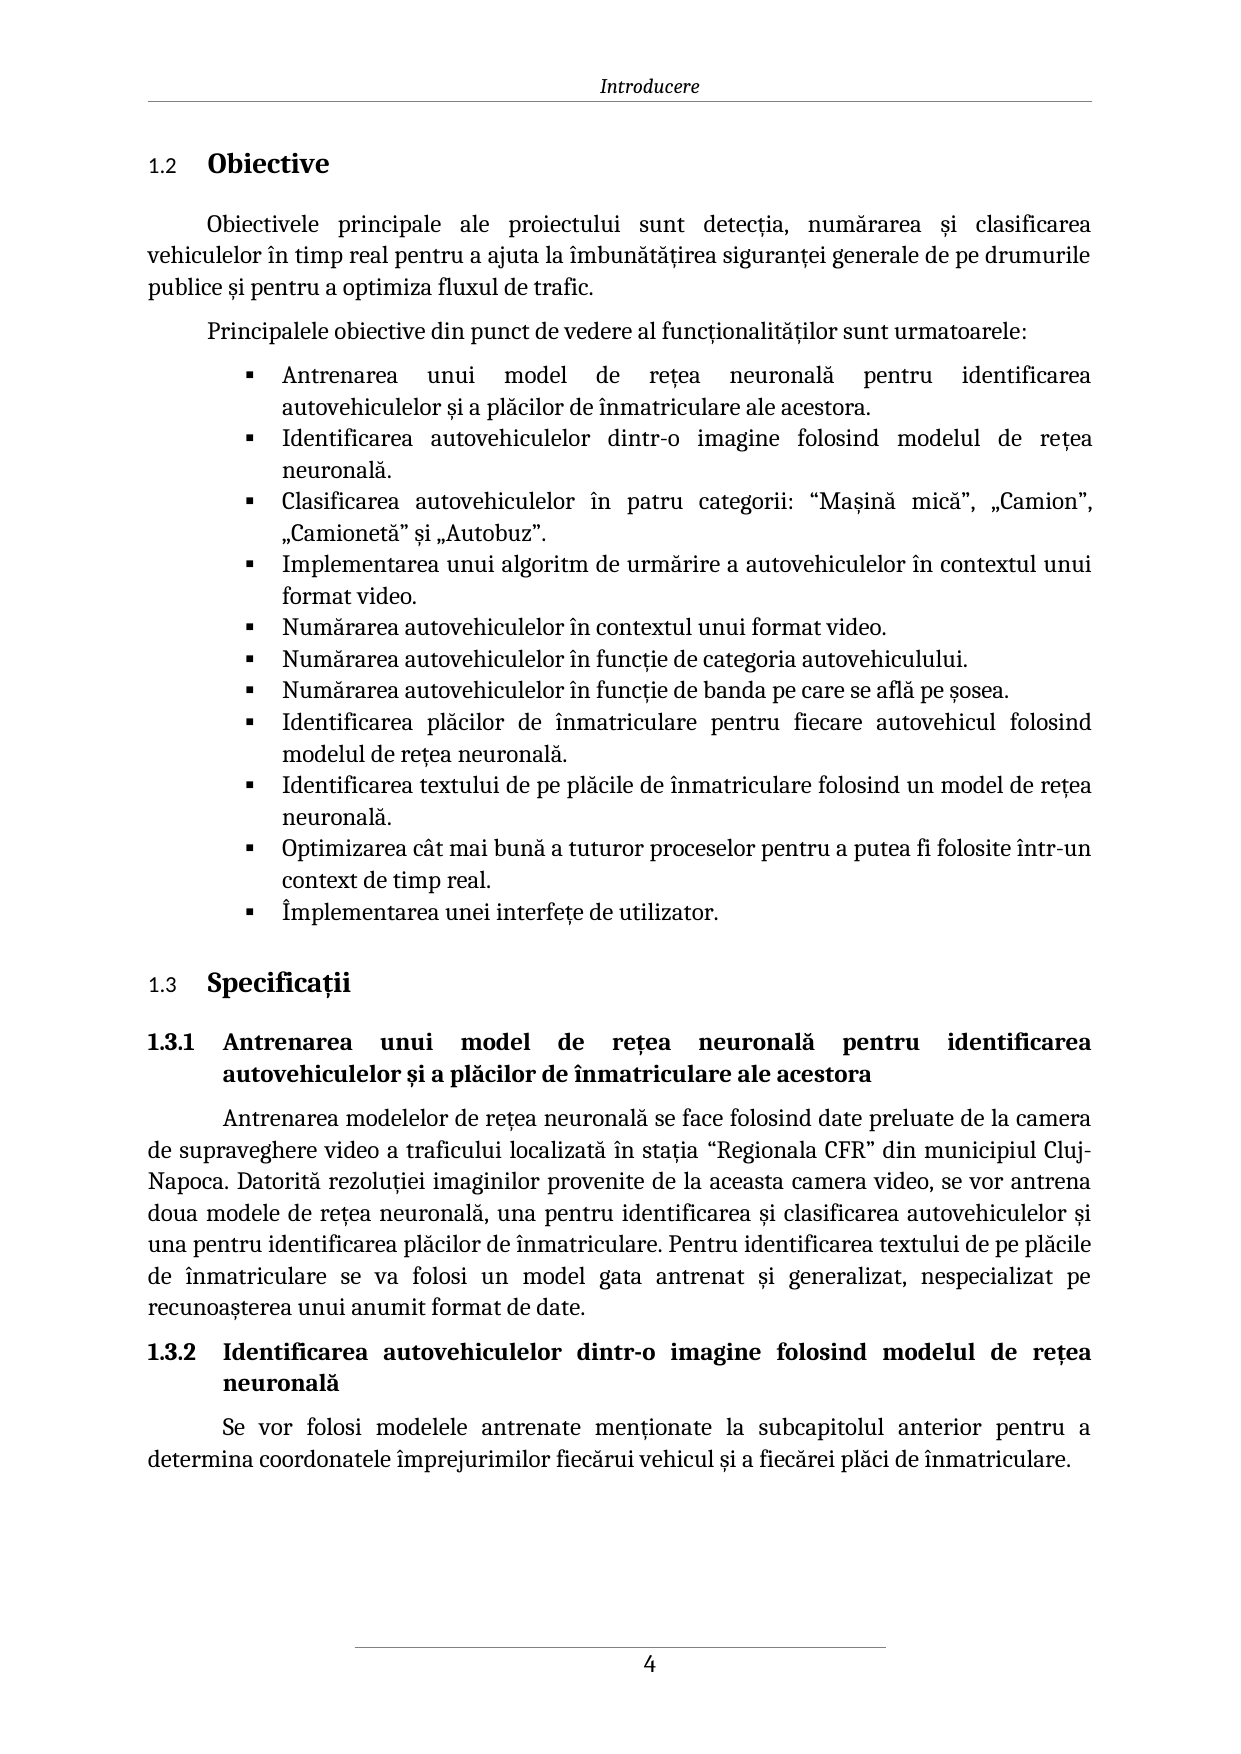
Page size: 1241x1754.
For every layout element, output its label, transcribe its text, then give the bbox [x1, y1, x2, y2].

list Optimizarea cât mai bună a tuturor proceselor pentru a putea fi folosite într-un context de timp real. [244, 834, 1092, 894]
list Numărarea autovehiculelor în funcție de categoria autovehiculului. [244, 645, 1092, 674]
list Împlementarea unei interfețe de utilizator. [244, 897, 1092, 926]
list Identificarea plăcilor de înmatriculare pentru fiecare autovehicul folosind modelul de rețea neuronală. [244, 708, 1092, 768]
list Clasificarea autovehiculelor în patru categorii: “Mașină mică”, „Camion”, „Camionetă” și „Autobuz”. [244, 487, 1092, 547]
list Identificarea autovehiculelor dintr-o imagine folosind modelul de rețea neuronală. [244, 424, 1092, 484]
subtitle Specificații [148, 966, 1092, 1000]
subtitle Antrenarea unui model de rețea neuronală pentru identificarea autovehiculelor și a plăcilor de înmatriculare ale acestora [148, 1028, 1092, 1089]
text Antrenarea modelelor de rețea neuronală se face folosind date preluate de la camera de supraveghere video a traficului localizată în stația “Regionala CFR” din municipiul Cluj-Napoca. Datorită rezoluției imaginilor provenite de la aceasta camera video, se vor antrena doua modele de rețea neuronală, una pentru identificarea și clasificarea autovehiculelor și una pentru identificarea plăcilor de înmatriculare. Pentru identificarea textului de pe plăcile de înmatriculare se va folosi un model gata antrenat și generalizat, nespecializat pe recunoașterea unui anumit format de date. [148, 1104, 1092, 1322]
subtitle Identificarea autovehiculelor dintr-o imagine folosind modelul de rețea neuronală [148, 1337, 1092, 1398]
text Se vor folosi modelele antrenate menționate la subcapitolul anterior pentru a determina coordonatele împrejurimilor fiecărui vehicul și a fiecărei plăci de înmatriculare. [148, 1413, 1092, 1473]
text Principalele obiective din punct de vedere al funcționalităților sunt urmatoarele: [148, 317, 1092, 346]
list Antrenarea unui model de rețea neuronală pentru identificarea autovehiculelor și a plăcilor de înmatriculare ale acestora. [244, 361, 1092, 421]
list Numărarea autovehiculelor în funcție de banda pe care se află pe șosea. [244, 676, 1092, 705]
text Obiectivele principale ale proiectului sunt detecția, numărarea și clasificarea vehiculelor în timp real pentru a ajuta la îmbunătățirea siguranței generale de pe drumurile publice și pentru a optimiza fluxul de trafic. [148, 209, 1092, 301]
list Numărarea autovehiculelor în contextul unui format video. [244, 613, 1092, 642]
subtitle Obiective [148, 148, 1092, 181]
list Identificarea textului de pe plăcile de înmatriculare folosind un model de rețea neuronală. [244, 771, 1092, 831]
list Implementarea unui algoritm de urmărire a autovehiculelor în contextul unui format video. [244, 550, 1092, 611]
